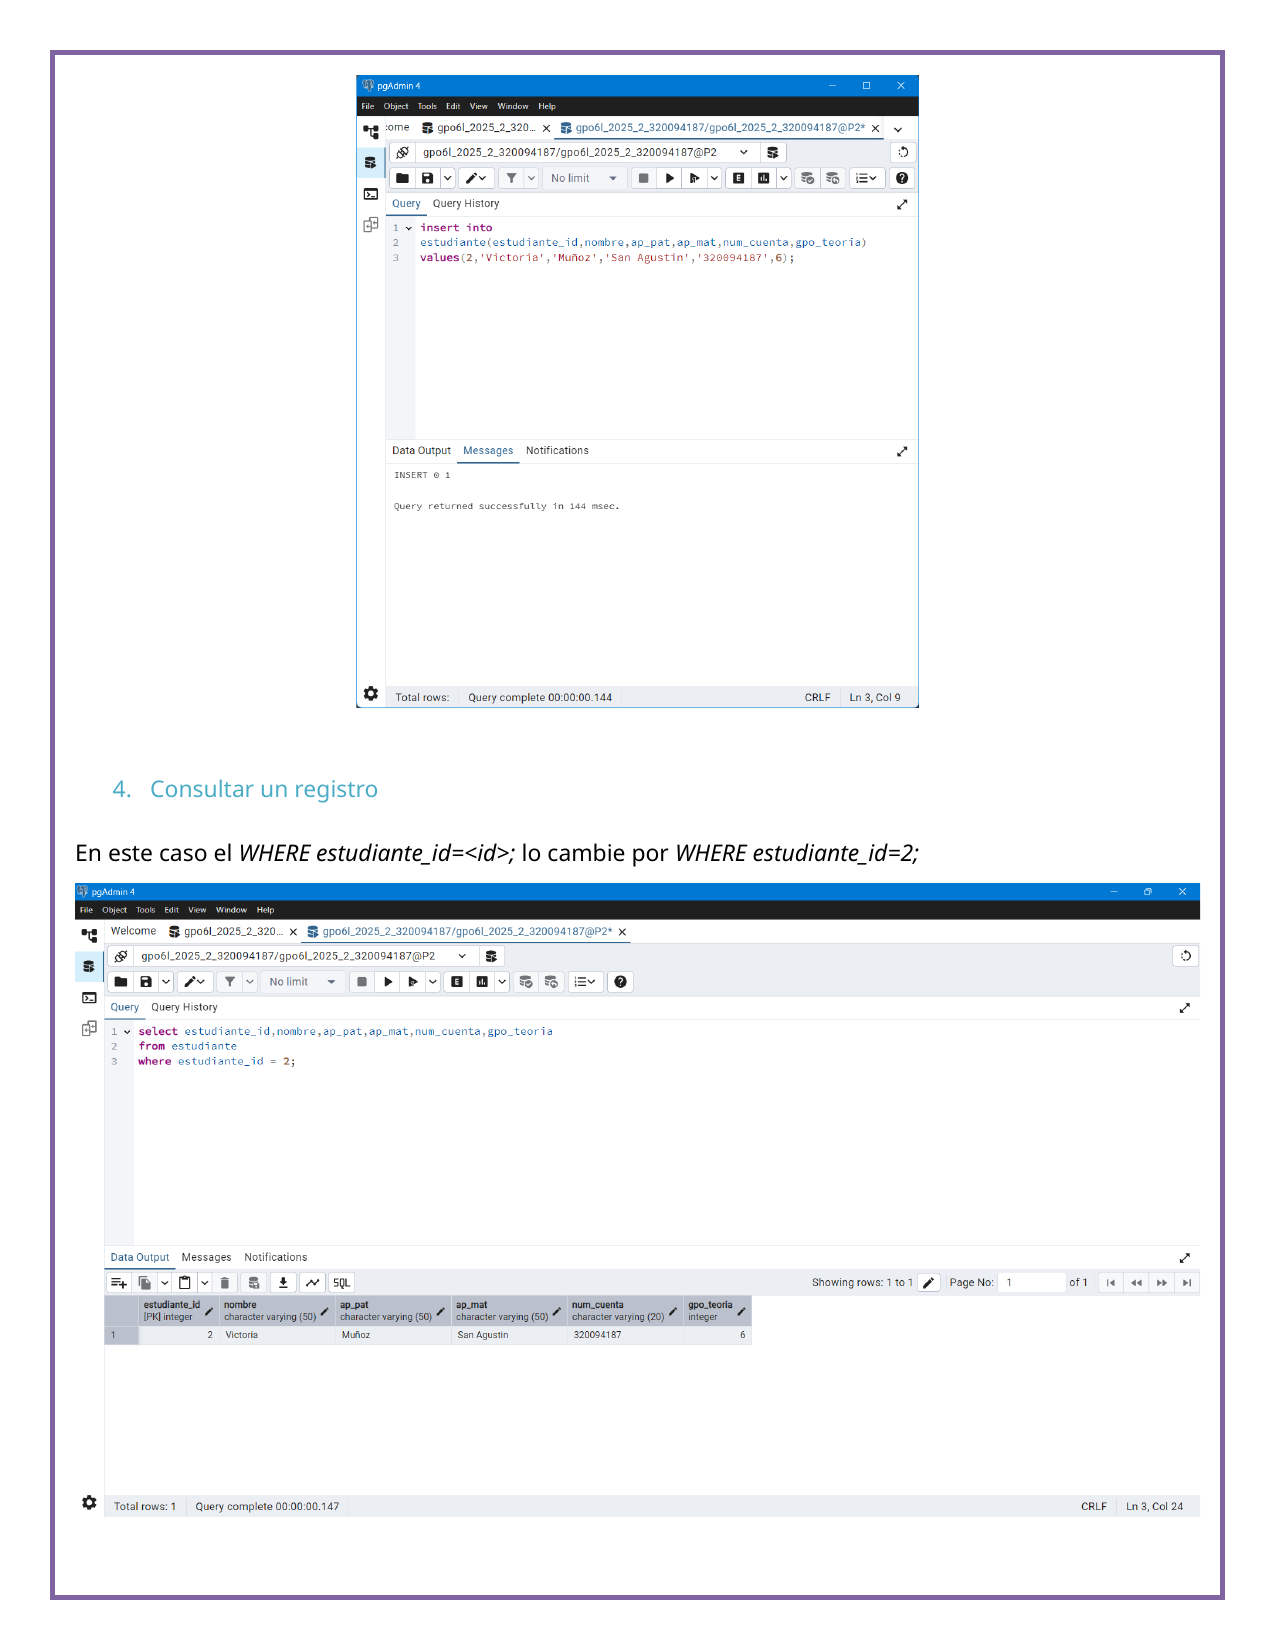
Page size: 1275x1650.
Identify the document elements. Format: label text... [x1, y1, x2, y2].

text En este caso el WHERE estudiante_id=<id>; lo cambie por WHERE estudiante_id=2; [75, 837, 1200, 868]
picture [75, 883, 1200, 1517]
list Consultar un registro [112, 773, 1200, 805]
picture [356, 75, 919, 708]
